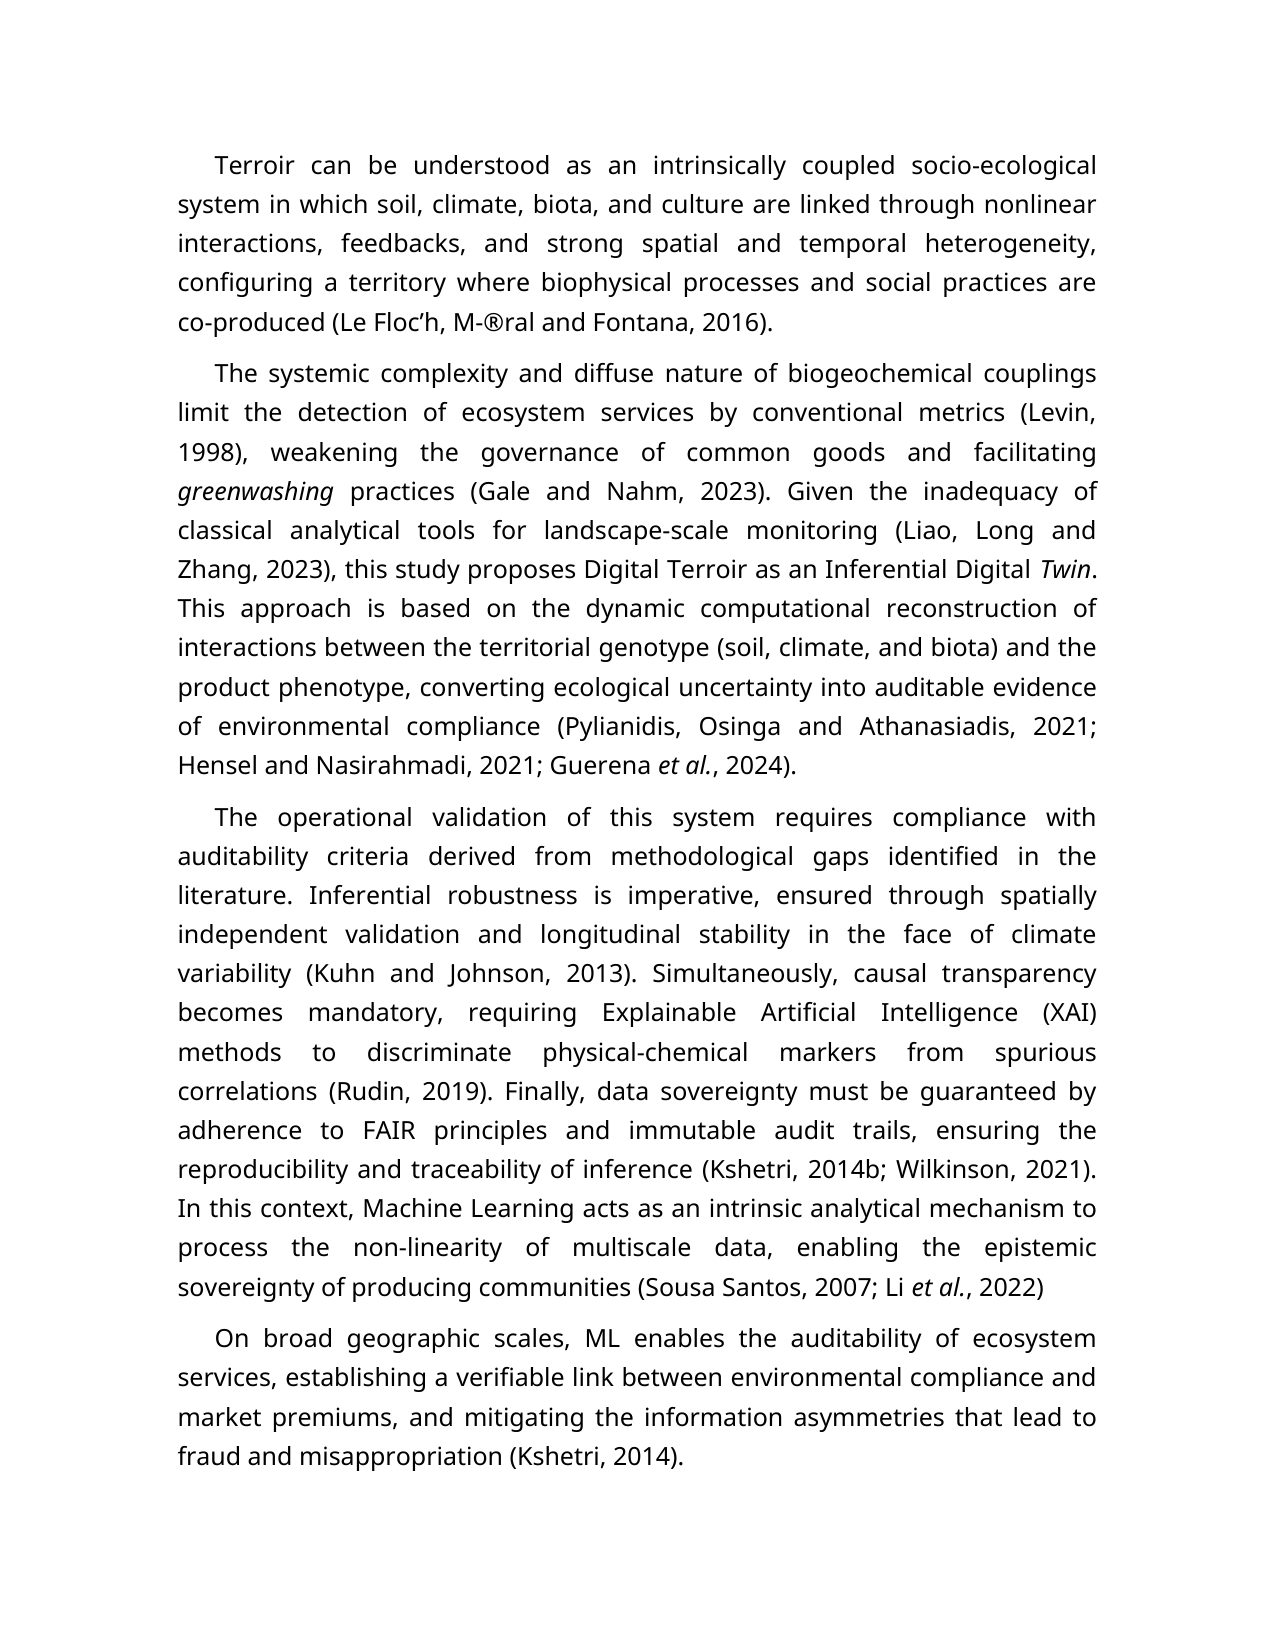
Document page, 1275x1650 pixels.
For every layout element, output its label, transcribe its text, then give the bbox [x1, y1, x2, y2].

text The systemic complexity and diffuse nature of biogeochemical couplings limit the detection of ecosystem services by conventional metrics (Levin, 1998), weakening the governance of common goods and facilitating greenwashing practices (Gale and Nahm, 2023). Given the inadequacy of classical analytical tools for landscape-scale monitoring (Liao, Long and Zhang, 2023), this study proposes Digital Terroir as an Inferential Digital Twin. This approach is based on the dynamic computational reconstruction of interactions between the territorial genotype (soil, climate, and biota) and the product phenotype, converting ecological uncertainty into auditable evidence of environmental compliance (Pylianidis, Osinga and Athanasiadis, 2021; Hensel and Nasirahmadi, 2021; Guerena et al., 2024). [177, 356, 1098, 782]
text The operational validation of this system requires compliance with auditability criteria derived from methodological gaps identified in the literature. Inferential robustness is imperative, ensured through spatially independent validation and longitudinal stability in the face of climate variability (Kuhn and Johnson, 2013). Simultaneously, causal transparency becomes mandatory, requiring Explainable Artificial Intelligence (XAI) methods to discriminate physical-chemical markers from spurious correlations (Rudin, 2019). Finally, data sovereignty must be guaranteed by adherence to FAIR principles and immutable audit trails, ensuring the reproducibility and traceability of inference (Kshetri, 2014b; Wilkinson, 2021). In this context, Machine Learning acts as an intrinsic analytical mechanism to process the non-linearity of multiscale data, enabling the epistemic sovereignty of producing communities (Sousa Santos, 2007; Li et al., 2022) [177, 799, 1098, 1303]
text On broad geographic scales, ML enables the auditability of ecosystem services, establishing a verifiable link between environmental compliance and market premiums, and mitigating the information asymmetries that lead to fraud and misappropriation (Kshetri, 2014). [177, 1321, 1098, 1472]
text Terroir can be understood as an intrinsically coupled socio-ecological system in which soil, climate, biota, and culture are linked through nonlinear interactions, feedbacks, and strong spatial and temporal heterogeneity, configuring a territory where biophysical processes and social practices are co-produced (Le Floc’h, M-®ral and Fontana, 2016). [177, 148, 1098, 338]
